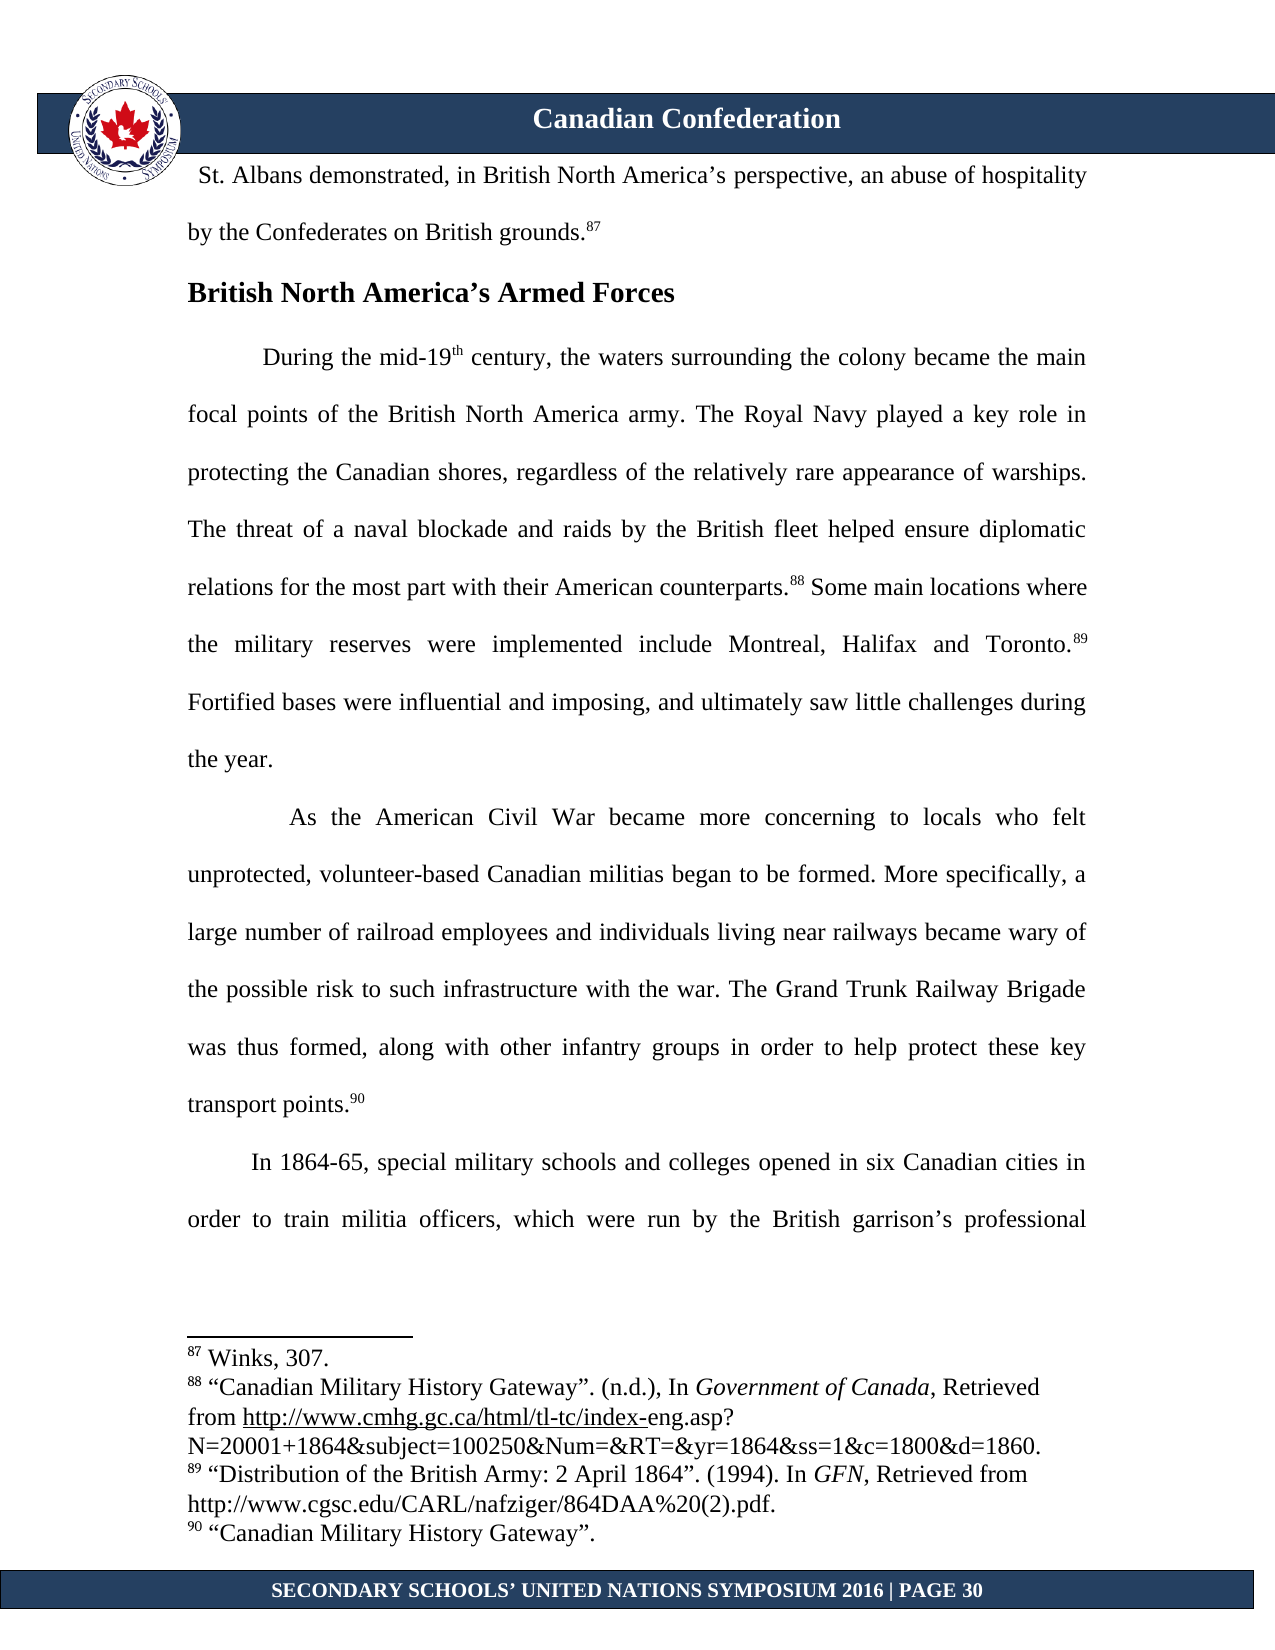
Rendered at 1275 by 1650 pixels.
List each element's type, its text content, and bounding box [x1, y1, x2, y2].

text British North America’s Armed Forces [187, 275, 1087, 308]
picture [68, 75, 181, 186]
text During the mid-19th century, the waters surrounding the colony became the main focal points of the British North America army. The Royal Navy played a key role in protecting the Canadian shores, regardless of the relatively rare appearance of warships. The threat of a naval blockade and raids by the British fleet helped ensure diplomatic relations for the most part with their American counterparts. Some main locations where the military reserves were implemented include Montreal, Halifax and Toronto. Fortified bases were influential and imposing, and ultimately saw little challenges during the year. [187, 342, 1087, 773]
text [187, 1147, 1087, 1233]
text As the American Civil War became more concerning to locals who felt unprotected, volunteer-based Canadian militias began to be formed. More specifically, a large number of railroad employees and individuals living near railways became wary of the possible risk to such infrastructure with the war. The Grand Trunk Railway Brigade was thus formed, along with other infantry groups in order to help protect these key transport points. [187, 802, 1087, 1118]
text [187, 102, 1087, 246]
